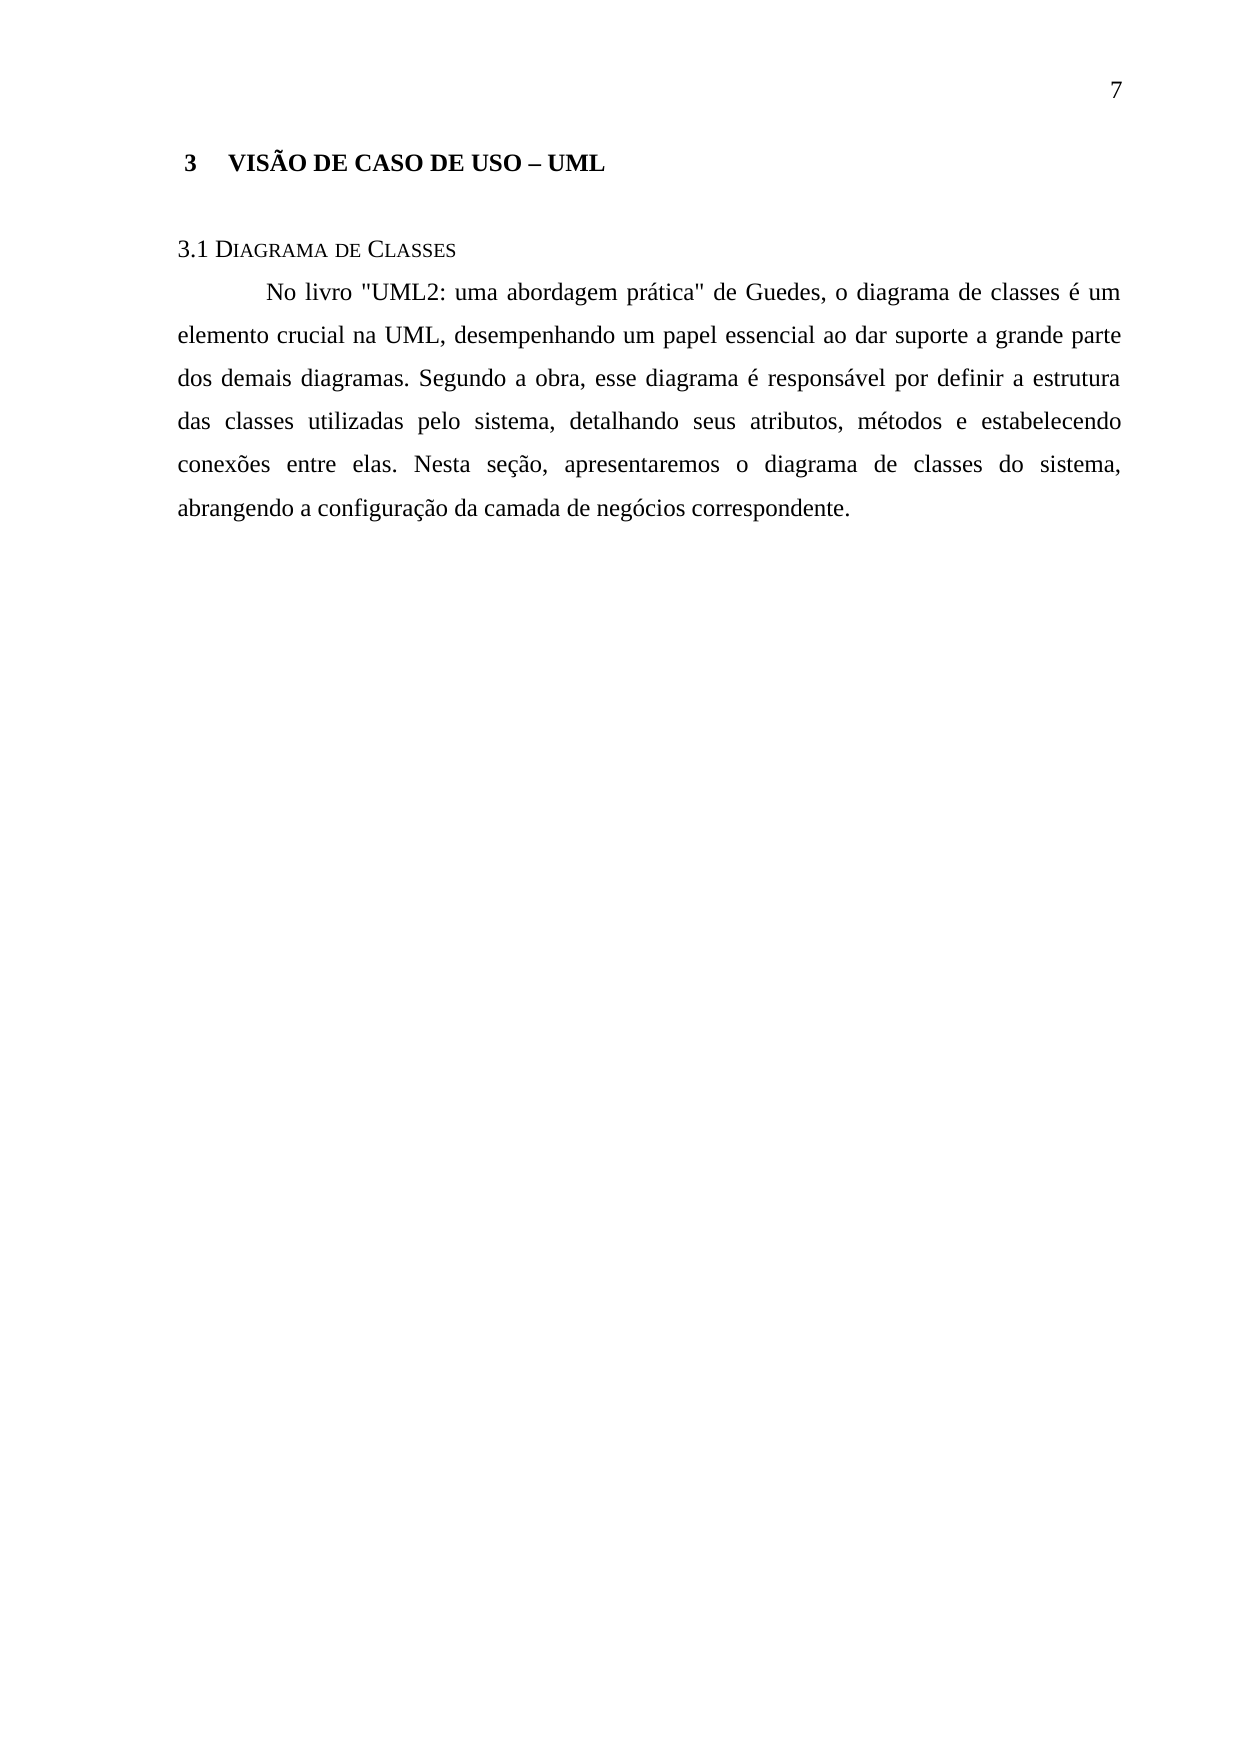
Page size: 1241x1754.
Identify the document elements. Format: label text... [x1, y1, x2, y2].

subtitle VISÃO DE CASO DE USO – UML [184, 148, 1122, 176]
text No livro "UML2: uma abordagem prática" de Guedes, o diagrama de classes é um elemento crucial na UML, desempenhando um papel essencial ao dar suporte a grande parte dos demais diagramas. Segundo a obra, esse diagrama é responsável por definir a estrutura das classes utilizadas pelo sistema, detalhando seus atributos, métodos e estabelecendo conexões entre elas. Nesta seção, apresentaremos o diagrama de classes do sistema, abrangendo a configuração da camada de negócios correspondente. [177, 277, 1122, 521]
subtitle 3.1 Diagrama de Classes [177, 234, 1122, 263]
